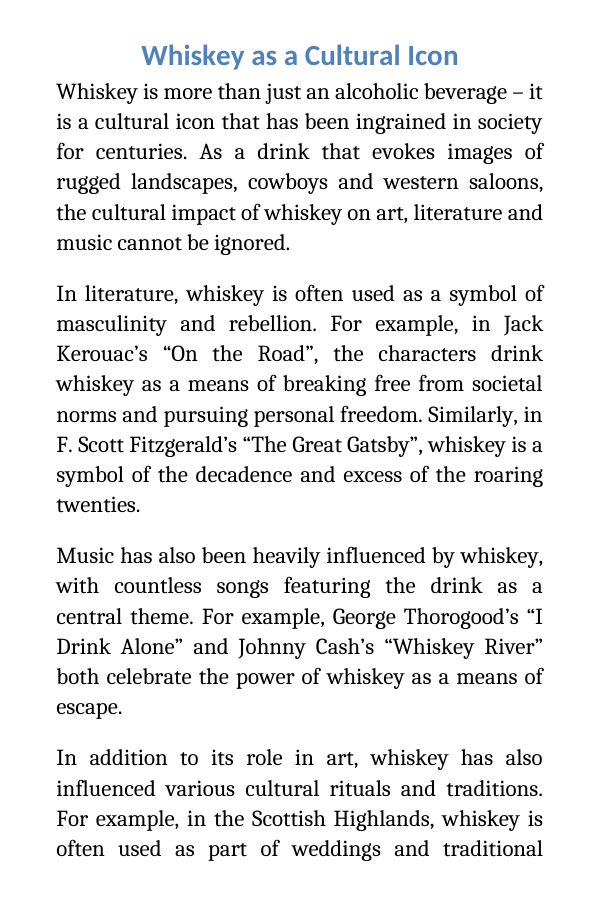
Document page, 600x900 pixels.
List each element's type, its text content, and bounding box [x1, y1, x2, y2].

text Music has also been heavily influenced by whiskey, with countless songs featuring the drink as a central theme. For example, George Thorogood’s “I Drink Alone” and Johnny Cash’s “Whiskey River” both celebrate the power of whiskey as a means of escape. [56, 543, 544, 720]
text Whiskey is more than just an alcoholic beverage – it is a cultural icon that has been ingrained in society for centuries. As a drink that evokes images of rugged landscapes, cowboys and western saloons, the cultural impact of whiskey on art, literature and music cannot be ignored. [56, 78, 544, 256]
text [56, 745, 544, 862]
subtitle Whiskey as a Cultural Icon [56, 37, 544, 73]
text In literature, whiskey is often used as a symbol of masculinity and rebellion. For example, in Jack Kerouac’s “On the Road”, the characters drink whiskey as a means of breaking free from societal norms and pursuing personal freedom. Similarly, in F. Scott Fitzgerald’s “The Great Gatsby”, whiskey is a symbol of the decadence and excess of the roaring twenties. [56, 281, 544, 518]
